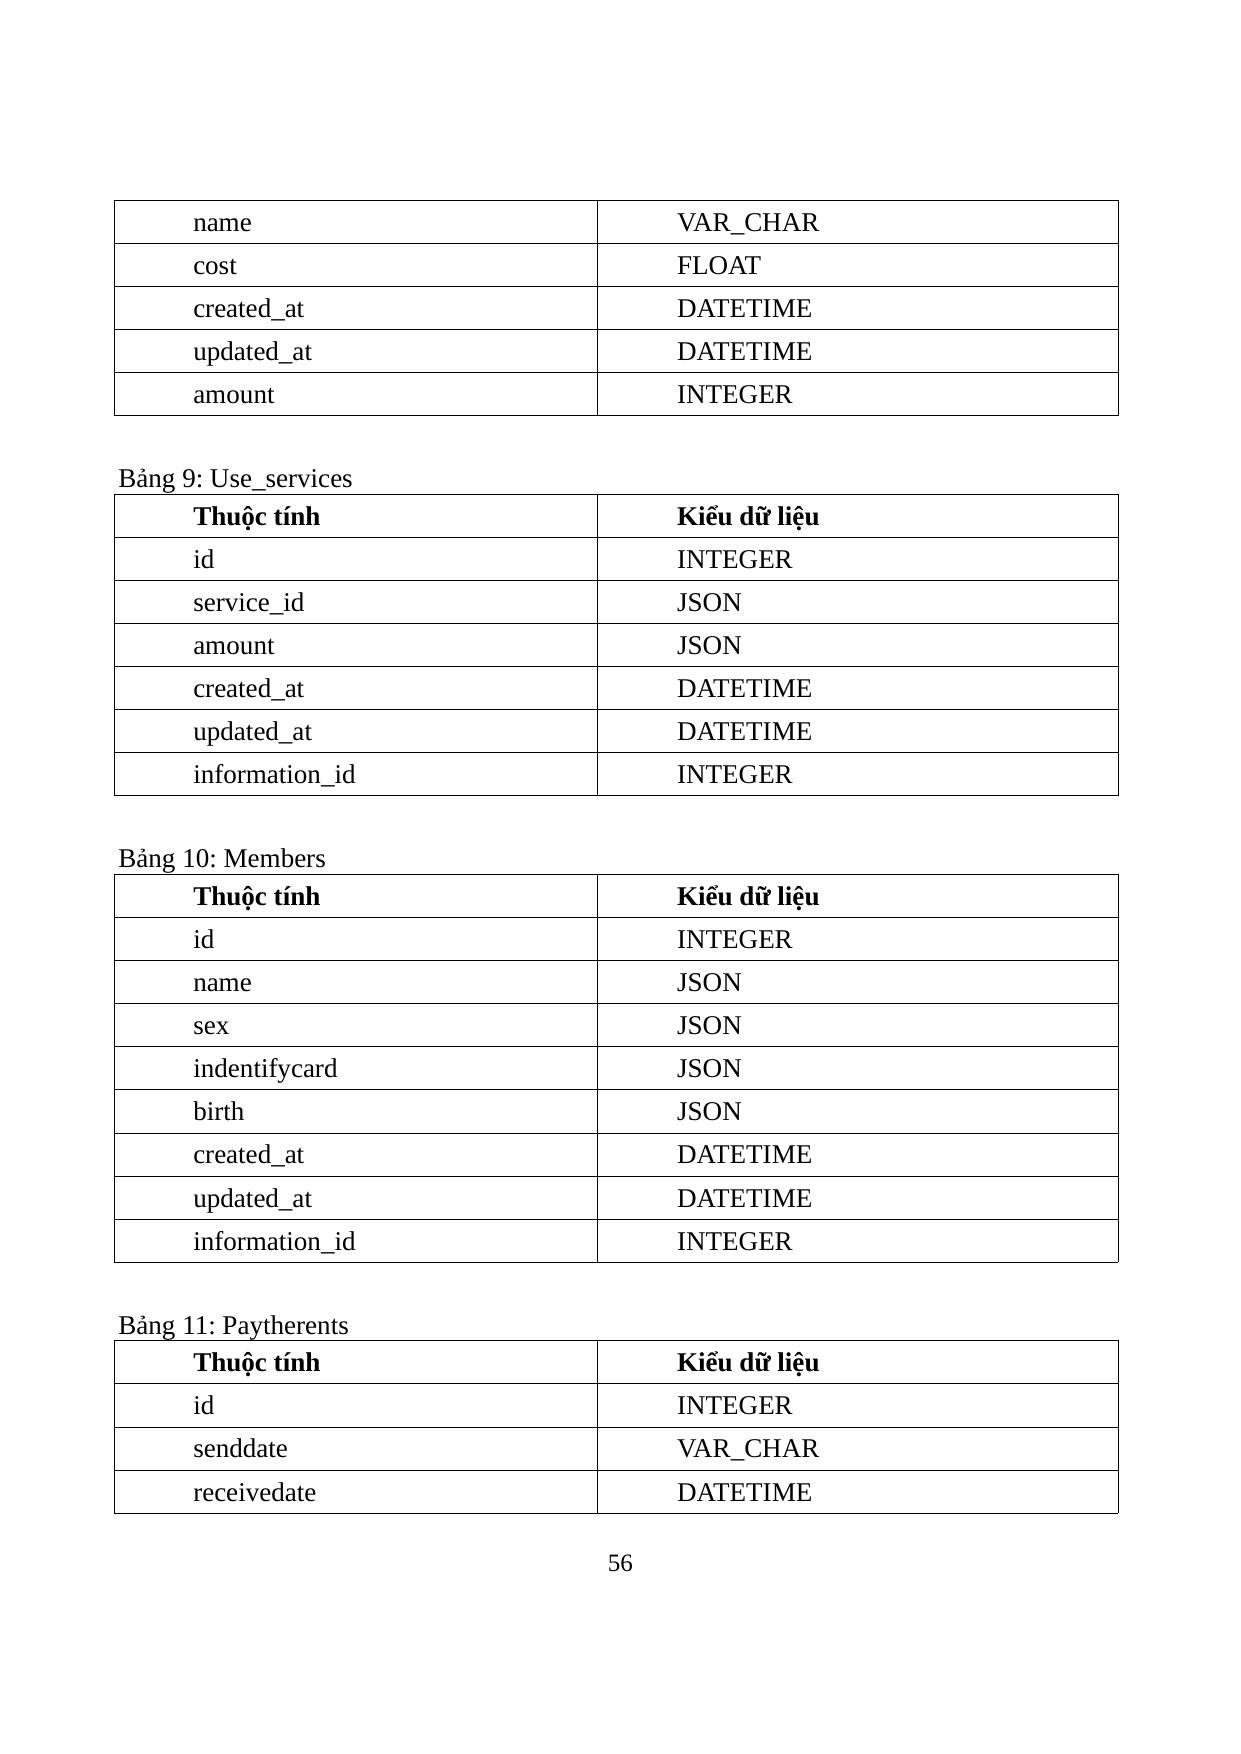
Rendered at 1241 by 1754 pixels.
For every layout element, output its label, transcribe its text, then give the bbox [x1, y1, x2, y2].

table_cell INTEGER [598, 1384, 1118, 1426]
table_cell created_at [115, 287, 597, 329]
table_cell JSON [598, 961, 1118, 1003]
table_header Kiểu dữ liệu [598, 1341, 1118, 1383]
table_cell updated_at [115, 1177, 597, 1219]
table_cell INTEGER [598, 538, 1118, 580]
table_cell sex [115, 1004, 597, 1046]
table_cell id [115, 538, 597, 580]
table_cell DATETIME [598, 1134, 1118, 1176]
table_cell amount [115, 624, 597, 666]
table_cell JSON [598, 624, 1118, 666]
table_cell JSON [598, 1004, 1118, 1046]
table_cell created_at [115, 667, 597, 709]
table_cell id [115, 1384, 597, 1426]
text Bảng 10: Members [118, 842, 1122, 874]
table_cell FLOAT [598, 244, 1118, 286]
table_cell indentifycard [115, 1047, 597, 1089]
table_cell senddate [115, 1428, 597, 1469]
table_cell INTEGER [598, 753, 1118, 795]
text Bảng 9: Use_services [118, 462, 1122, 493]
table_cell updated_at [115, 710, 597, 752]
table_header Thuộc tính [115, 1341, 597, 1383]
table_cell INTEGER [598, 373, 1118, 415]
table_cell amount [115, 373, 597, 415]
table_cell JSON [598, 581, 1118, 623]
table_cell cost [115, 244, 597, 286]
table_cell JSON [598, 1090, 1118, 1132]
table_cell updated_at [115, 330, 597, 372]
table_cell JSON [598, 1047, 1118, 1089]
table_cell DATETIME [598, 287, 1118, 329]
table_cell id [115, 918, 597, 960]
table_cell name [115, 201, 597, 243]
table_cell DATETIME [598, 1471, 1118, 1513]
table_cell VAR_CHAR [598, 1428, 1118, 1469]
table_cell service_id [115, 581, 597, 623]
table_cell INTEGER [598, 918, 1118, 960]
table_cell DATETIME [598, 330, 1118, 372]
table_cell information_id [115, 1220, 597, 1262]
table_cell name [115, 961, 597, 1003]
table_header Kiểu dữ liệu [598, 875, 1118, 917]
table_cell INTEGER [598, 1220, 1118, 1262]
table_header Thuộc tính [115, 495, 597, 537]
table_cell birth [115, 1090, 597, 1132]
table_cell DATETIME [598, 667, 1118, 709]
table_cell DATETIME [598, 710, 1118, 752]
table_cell DATETIME [598, 1177, 1118, 1219]
text Bảng 11: Paytherents [118, 1309, 1122, 1340]
table_header Thuộc tính [115, 875, 597, 917]
table_header Kiểu dữ liệu [598, 495, 1118, 537]
table_cell created_at [115, 1134, 597, 1176]
table_cell receivedate [115, 1471, 597, 1513]
table_cell information_id [115, 753, 597, 795]
table_cell VAR_CHAR [598, 201, 1118, 243]
